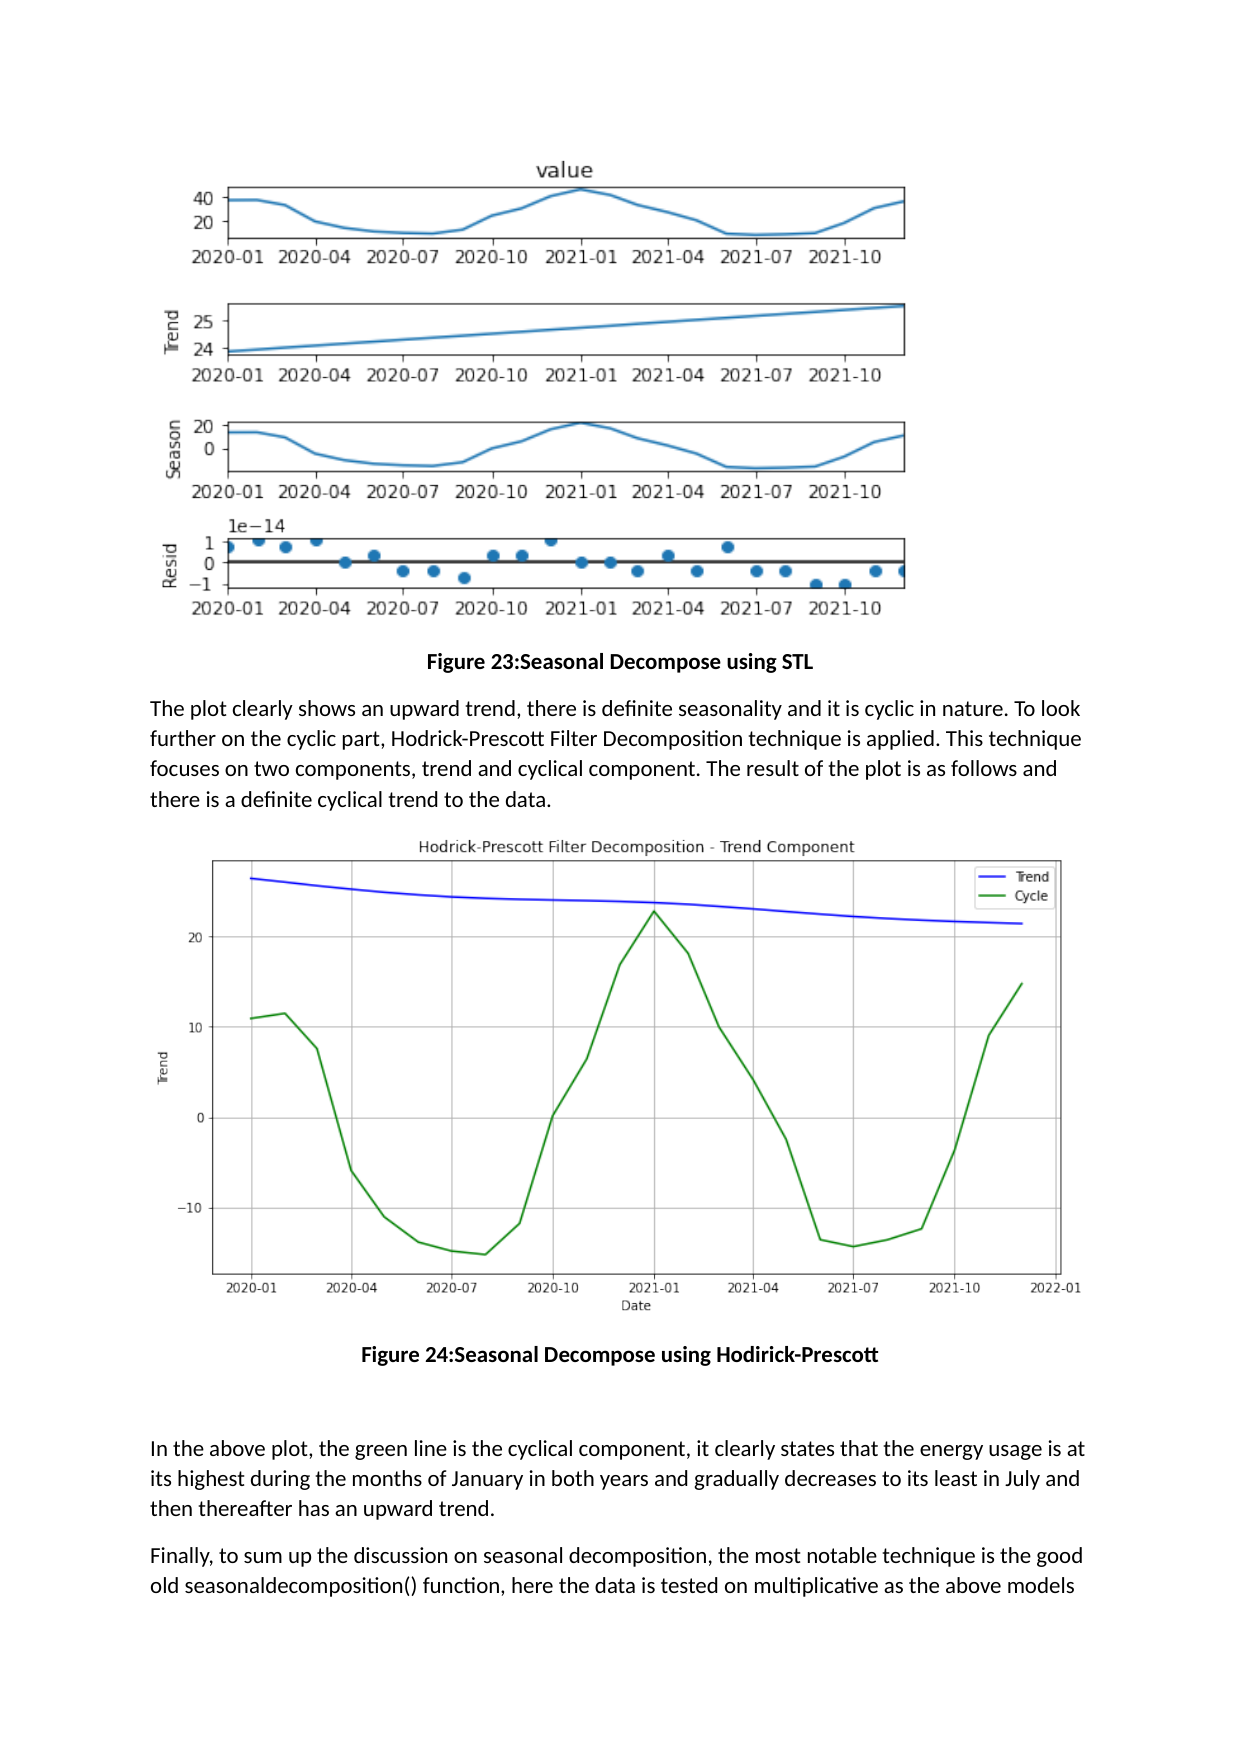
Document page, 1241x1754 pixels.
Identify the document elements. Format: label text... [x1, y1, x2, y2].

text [150, 1541, 1090, 1599]
text Figure 24:Seasonal Decompose using Hodirick-Prescott [150, 1340, 1090, 1368]
text The plot clearly shows an upward trend, there is definite seasonality and it is cyclic in nature. To look further on the cyclic part, Hodrick-Prescott Filter Decomposition technique is applied. This technique focuses on two components, trend and cyclical component. The result of the plot is as follows and there is a definite cyclical trend to the data. [150, 694, 1090, 813]
picture [150, 150, 915, 629]
picture [150, 831, 1091, 1322]
text Figure 23:Seasonal Decompose using STL [150, 647, 1090, 675]
text In the above plot, the green line is the cyclical component, it clearly states that the energy usage is at its highest during the months of January in both years and gradually decreases to its least in July and then thereafter has an upward trend. [150, 1434, 1090, 1522]
